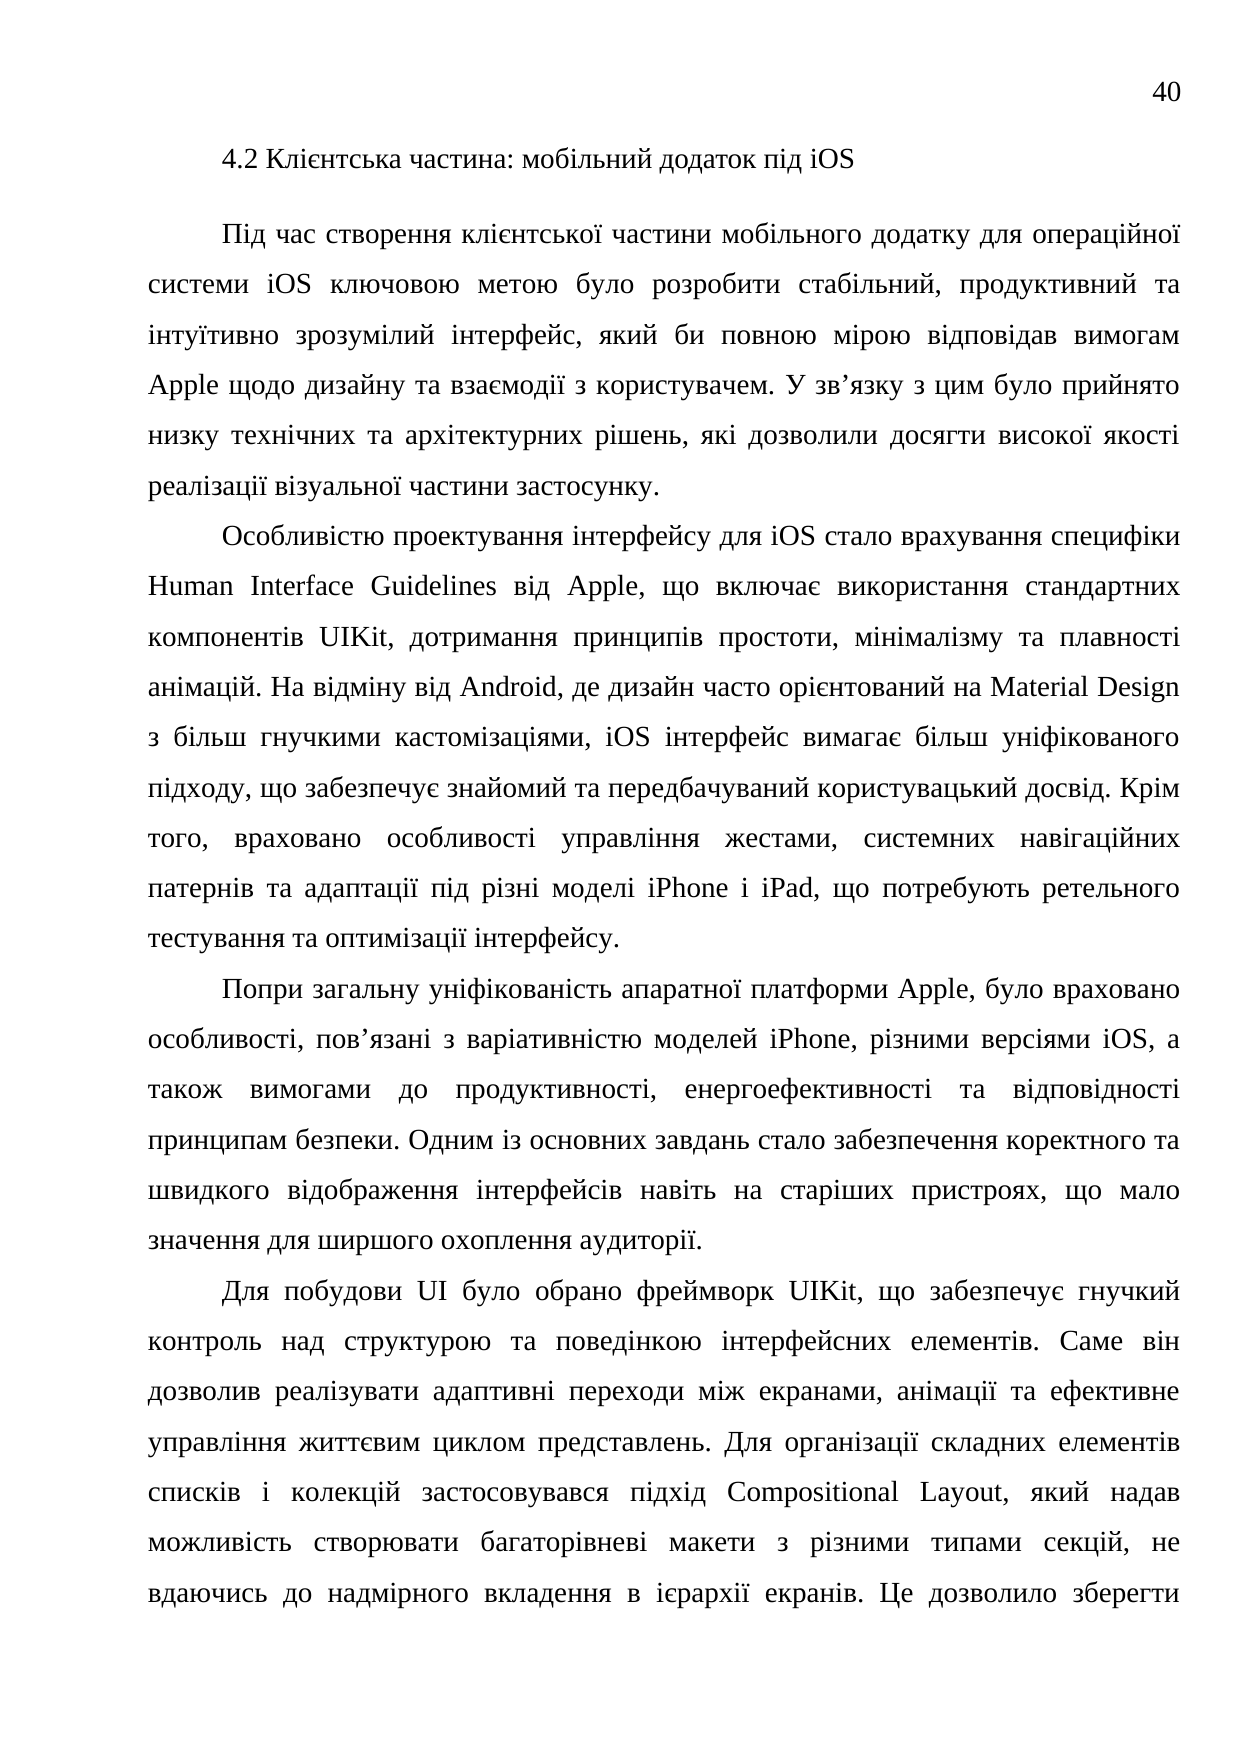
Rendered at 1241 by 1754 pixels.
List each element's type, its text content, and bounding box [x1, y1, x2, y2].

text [148, 1273, 1181, 1608]
text Під час створення клієнтської частини мобільного додатку для операційної системи iOS ключовою метою було розробити стабільний, продуктивний та інтуїтивно зрозумілий інтерфейс, який би повною мірою відповідав вимогам Apple щодо дизайну та взаємодії з користувачем. У зв’язку з цим було прийнято низку технічних та архітектурних рішень, які дозволили досягти високої якості реалізації візуальної частини застосунку. [148, 216, 1181, 501]
subtitle 4.2 Клієнтська частина: мобільний додаток під iOS [148, 141, 1181, 174]
text Попри загальну уніфікованість апаратної платформи Apple, було враховано особливості, пов’язані з варіативністю моделей iPhone, різними версіями iOS, а також вимогами до продуктивності, енергоефективності та відповідності принципам безпеки. Одним із основних завдань стало забезпечення коректного та швидкого відображення інтерфейсів навіть на старіших пристроях, що мало значення для ширшого охоплення аудиторії. [148, 971, 1181, 1256]
text Особливістю проектування інтерфейсу для iOS стало врахування специфіки Human Interface Guidelines від Apple, що включає використання стандартних компонентів UIKit, дотримання принципів простоти, мінімалізму та плавності анімацій. На відміну від Android, де дизайн часто орієнтований на Material Design з більш гнучкими кастомізаціями, iOS інтерфейс вимагає більш уніфікованого підходу, що забезпечує знайомий та передбачуваний користувацький досвід. Крім того, враховано особливості управління жестами, системних навігаційних патернів та адаптації під різні моделі iPhone і iPad, що потребують ретельного тестування та оптимізації інтерфейсу. [148, 518, 1181, 954]
